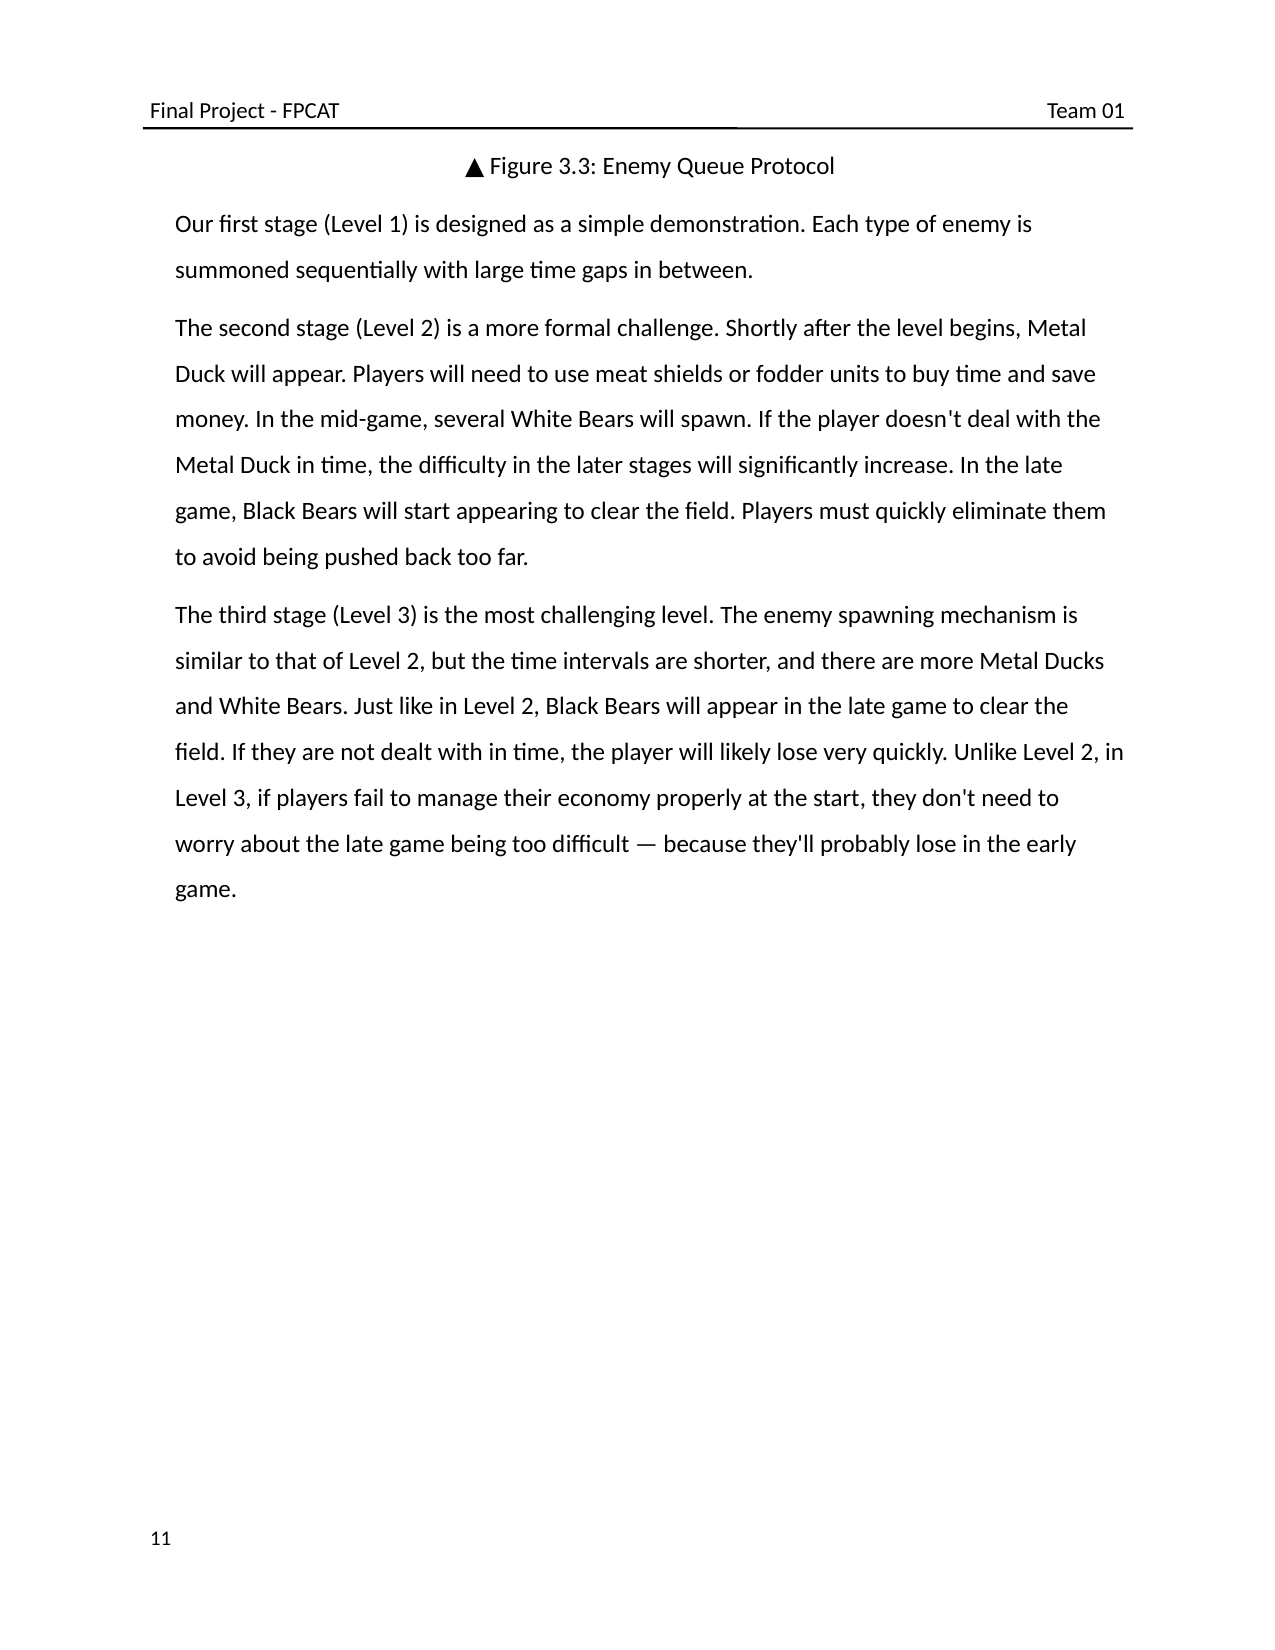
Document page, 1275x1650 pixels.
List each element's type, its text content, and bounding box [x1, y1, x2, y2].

text The second stage (Level 2) is a more formal challenge. Shortly after the level begins, Metal Duck will appear. Players will need to use meat shields or fodder units to buy time and save money. In the mid-game, several White Bears will spawn. If the player doesn't deal with the Metal Duck in time, the difficulty in the later stages will significantly increase. In the late game, Black Bears will start appearing to clear the field. Players must quickly eliminate them to avoid being pushed back too far. [175, 312, 1125, 571]
text Our first stage (Level 1) is designed as a simple demonstration. Each type of enemy is summoned sequentially with large time gaps in between. [175, 208, 1125, 284]
text ▲ Figure 3.3: Enemy Queue Protocol [175, 150, 1125, 181]
text The third stage (Level 3) is the most challenging level. The enemy spawning mechanism is similar to that of Level 2, but the time intervals are shorter, and there are more Metal Ducks and White Bears. Just like in Level 2, Black Bears will appear in the late game to clear the field. If they are not dealt with in time, the player will likely lose very quickly. Unlike Level 2, in Level 3, if players fail to manage their economy properly at the start, they don't need to worry about the late game being too difficult — because they'll probably lose in the early game. [175, 599, 1125, 904]
